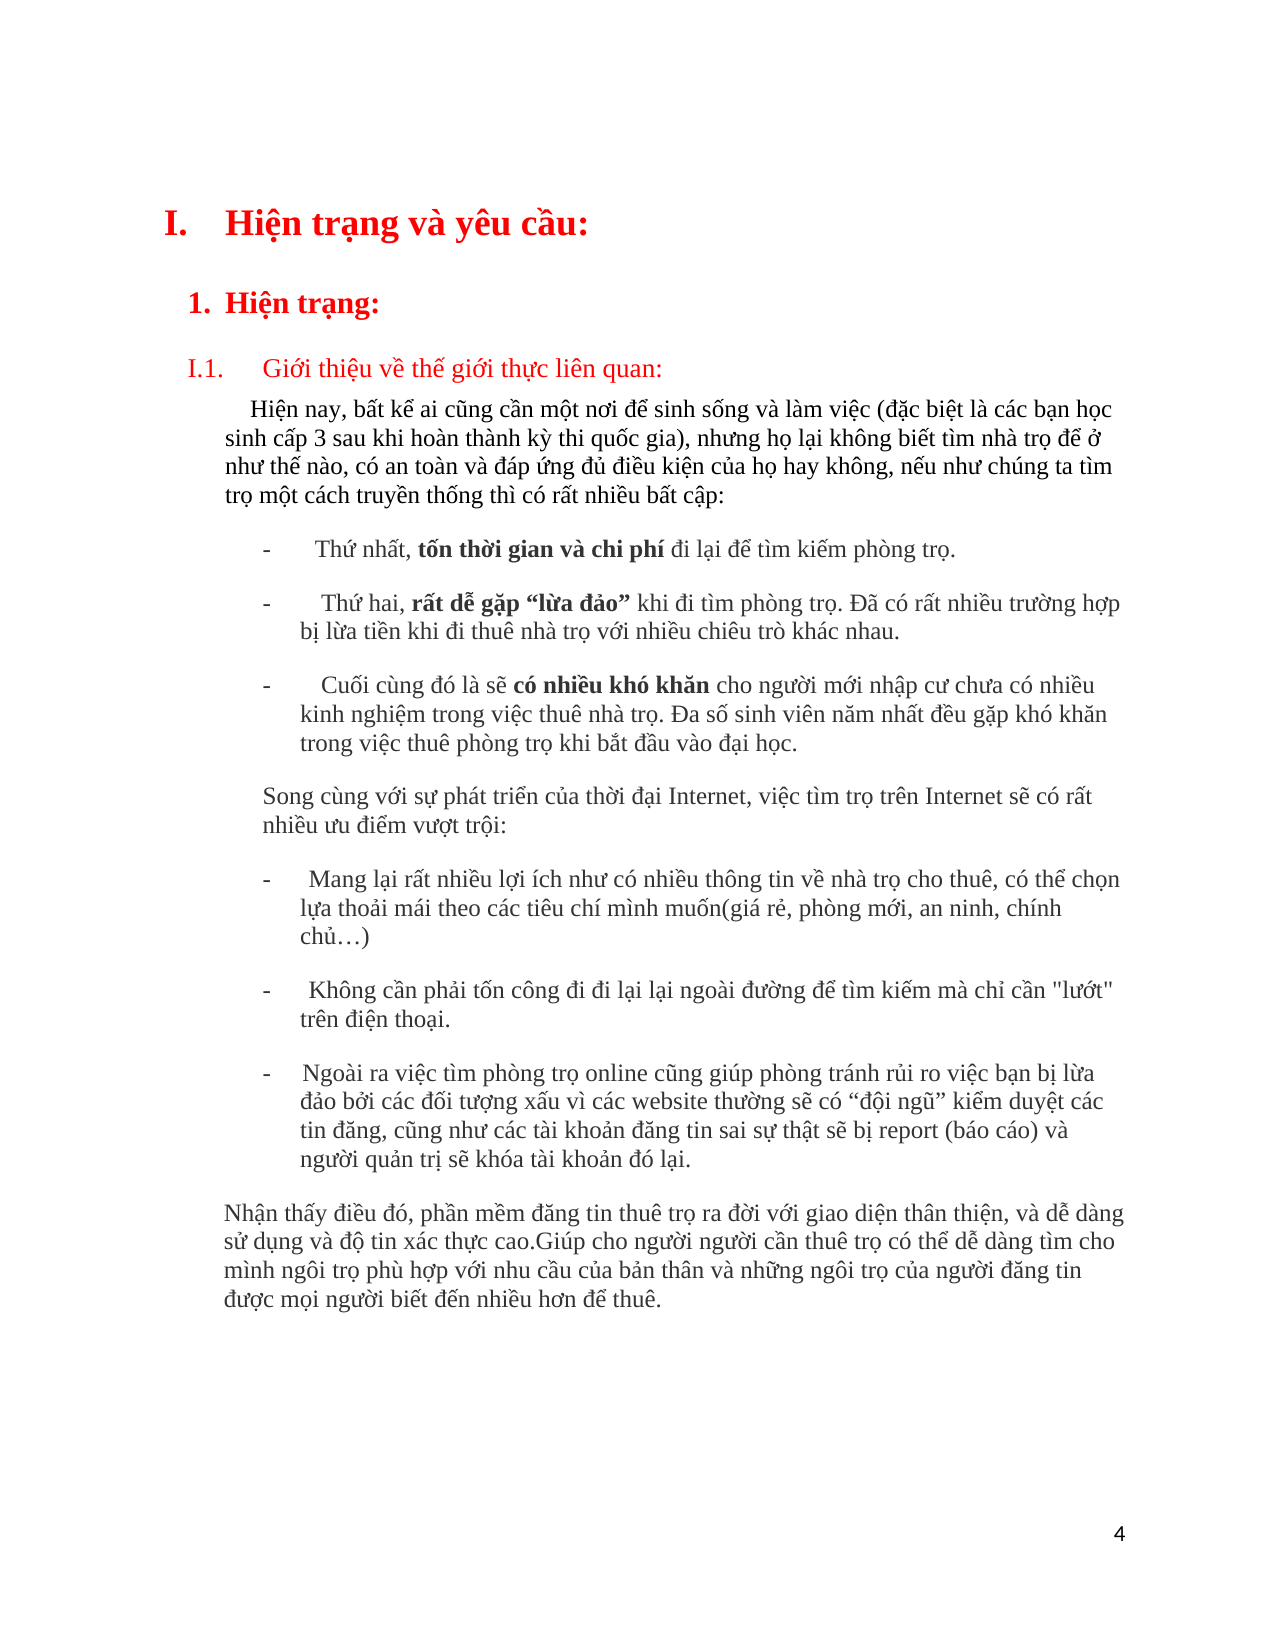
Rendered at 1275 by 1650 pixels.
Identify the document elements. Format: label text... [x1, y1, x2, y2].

text Song cùng với sự phát triển của thời đại Internet, việc tìm trọ trên Internet sẽ có rất nhiều ưu điểm vượt trội: [262, 781, 1125, 839]
subtitle Hiện trạng và yêu cầu: [187, 200, 1125, 243]
text - Cuối cùng đó là sẽ có nhiều khó khăn cho người mới nhập cư chưa có nhiều kinh nghiệm trong việc thuê nhà trọ. Đa số sinh viên năm nhất đều gặp khó khăn trong việc thuê phòng trọ khi bắt đầu vào đại học. [262, 670, 1125, 756]
text - Không cần phải tốn công đi đi lại lại ngoài đường để tìm kiếm mà chỉ cần "lướt" trên điện thoại. [262, 975, 1125, 1033]
text Hiện nay, bất kể ai cũng cần một nơi để sinh sống và làm việc (đặc biệt là các bạn học sinh cấp 3 sau khi hoàn thành kỳ thi quốc gia), nhưng họ lại không biết tìm nhà trọ để ở như thế nào, có an toàn và đáp ứng đủ điều kiện của họ hay không, nếu như chúng ta tìm trọ một cách truyền thống thì có rất nhiều bất cập: [225, 394, 1125, 509]
subtitle Giới thiệu về thế giới thực liên quan: [187, 352, 1125, 383]
text - Thứ nhất, tốn thời gian và chi phí đi lại để tìm kiếm phòng trọ. [262, 534, 1125, 563]
text Nhận thấy điều đó, phần mềm đăng tin thuê trọ ra đời với giao diện thân thiện, và dễ dàng sử dụng và độ tin xác thực cao.Giúp cho người người cần thuê trọ có thể dễ dàng tìm cho mình ngôi trọ phù hợp với nhu cầu của bản thân và những ngôi trọ của người đăng tin được mọi người biết đến nhiều hơn để thuê. [224, 1198, 1125, 1313]
text - Ngoài ra việc tìm phòng trọ online cũng giúp phòng tránh rủi ro việc bạn bị lừa đảo bởi các đối tượng xấu vì các website thường sẽ có “đội ngũ” kiểm duyệt các tin đăng, cũng như các tài khoản đăng tin sai sự thật sẽ bị report (báo cáo) và người quản trị sẽ khóa tài khoản đó lại. [262, 1058, 1125, 1173]
subtitle Hiện trạng: [187, 284, 1125, 320]
text - Thứ hai, rất dễ gặp “lừa đảo” khi đi tìm phòng trọ. Đã có rất nhiều trường hợp bị lừa tiền khi đi thuê nhà trọ với nhiều chiêu trò khác nhau. [262, 588, 1125, 645]
text - Mang lại rất nhiều lợi ích như có nhiều thông tin về nhà trọ cho thuê, có thể chọn lựa thoải mái theo các tiêu chí mình muốn(giá rẻ, phòng mới, an ninh, chính chủ…) [262, 864, 1125, 950]
